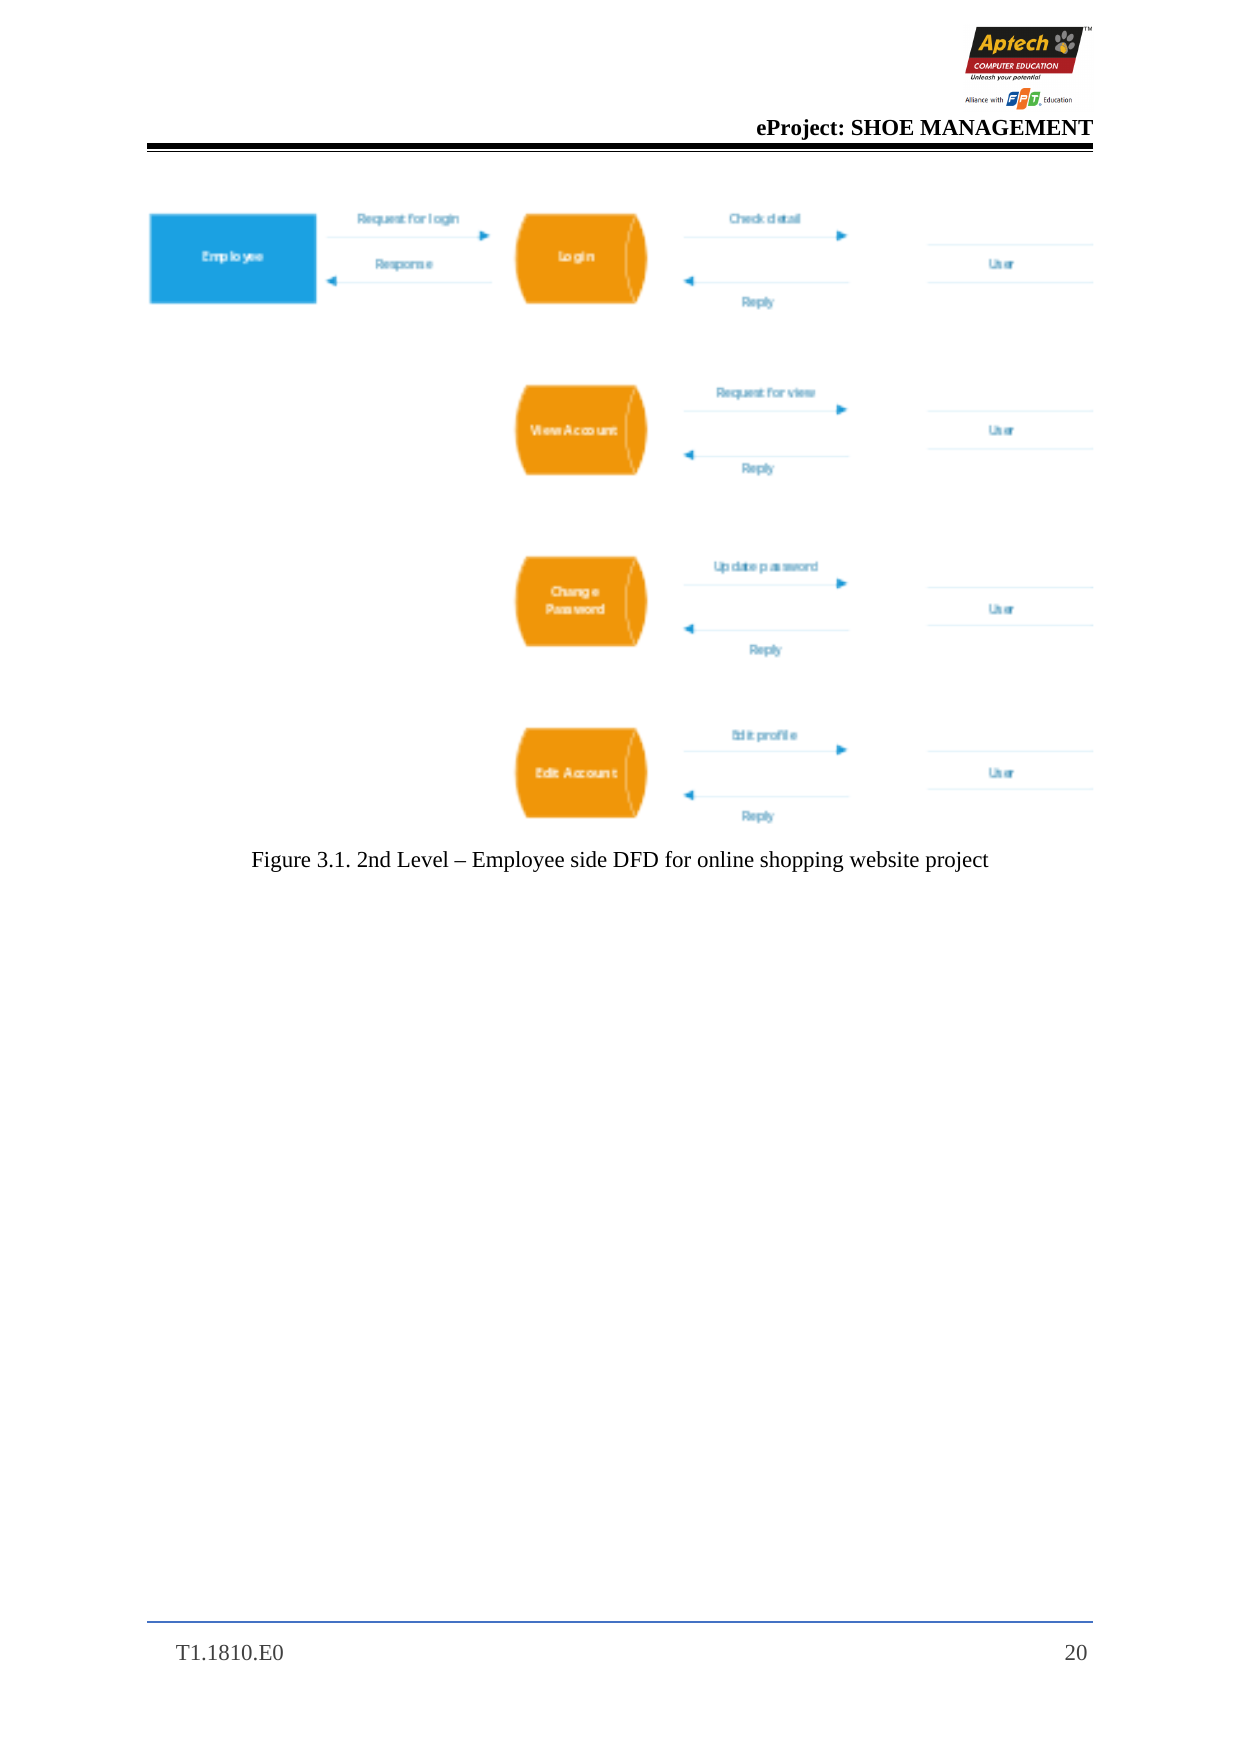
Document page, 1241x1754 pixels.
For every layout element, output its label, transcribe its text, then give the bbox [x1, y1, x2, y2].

text Figure 3.1. 2nd Level – Employee side DFD for online shopping website project [147, 846, 1093, 873]
picture [963, 24, 1094, 112]
